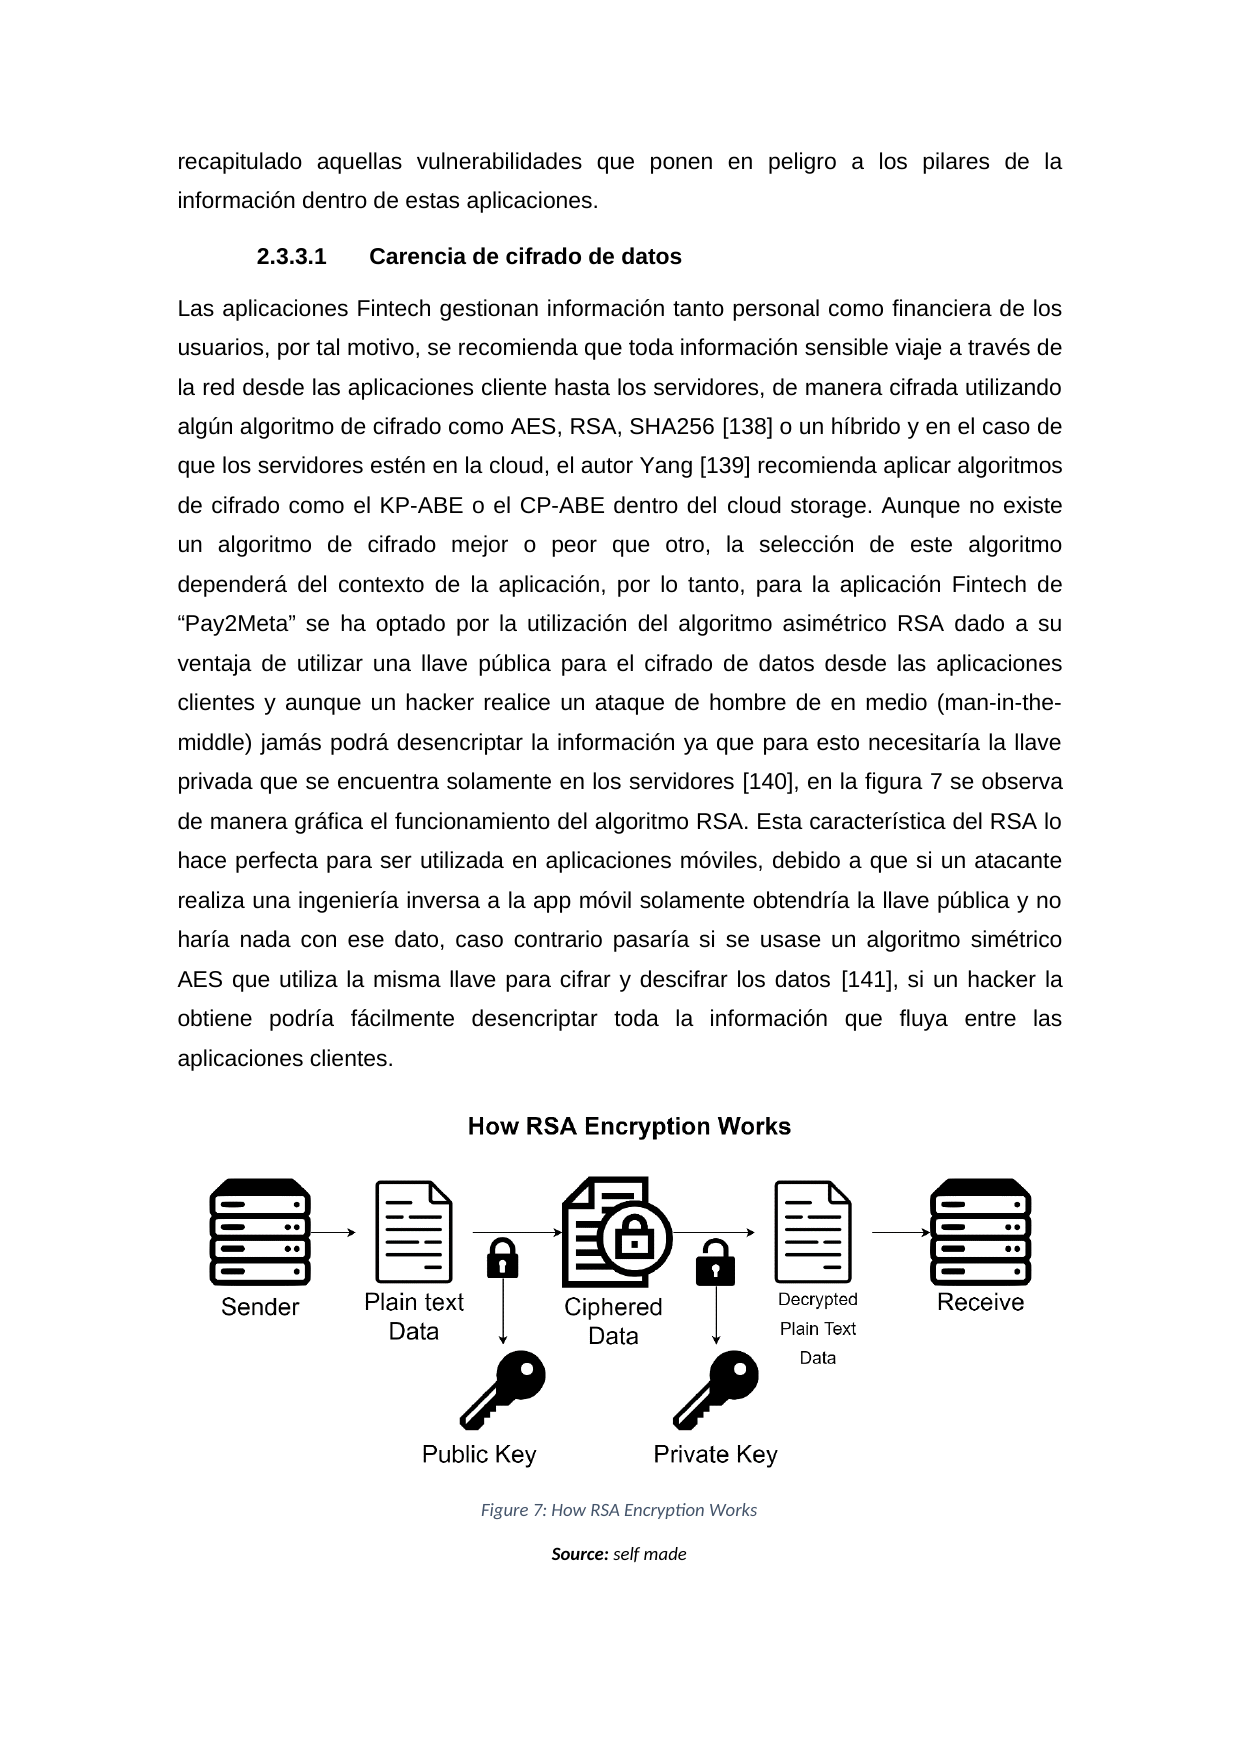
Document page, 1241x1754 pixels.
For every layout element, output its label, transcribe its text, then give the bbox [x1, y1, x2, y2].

picture [177, 1100, 1063, 1468]
list Carencia de cifrado de datos [257, 243, 1063, 269]
text Source: self made [177, 1542, 1063, 1565]
text Las aplicaciones Fintech gestionan información tanto personal como financiera de los usuarios, por tal motivo, se recomienda que toda información sensible viaje a través de la red desde las aplicaciones cliente hasta los servidores, de manera cifrada utilizando algún algoritmo de cifrado como AES, RSA, SHA256 o un híbrido y en el caso de que los servidores estén en la cloud, el autor Yang recomienda aplicar algoritmos de cifrado como el KP-ABE o el CP-ABE dentro del cloud storage. Aunque no existe un algoritmo de cifrado mejor o peor que otro, la selección de este algoritmo dependerá del contexto de la aplicación, por lo tanto, para la aplicación Fintech de “Pay2Meta” se ha optado por la utilización del algoritmo asimétrico RSA dado a su ventaja de utilizar una llave pública para el cifrado de datos desde las aplicaciones clientes y aunque un hacker realice un ataque de hombre de en medio (man-in-the-middle) jamás podrá desencriptar la información ya que para esto necesitaría la llave privada que se encuentra solamente en los servidores , en la figura 7 se observa de manera gráfica el funcionamiento del algoritmo RSA. Esta característica del RSA lo hace perfecta para ser utilizada en aplicaciones móviles, debido a que si un atacante realiza una ingeniería inversa a la app móvil solamente obtendría la llave pública y no haría nada con ese dato, caso contrario pasaría si se usase un algoritmo simétrico AES que utiliza la misma llave para cifrar y descifrar los datos , si un hacker la obtiene podría fácilmente desencriptar toda la información que fluya entre las aplicaciones clientes. [177, 294, 1063, 1071]
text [177, 148, 1063, 213]
